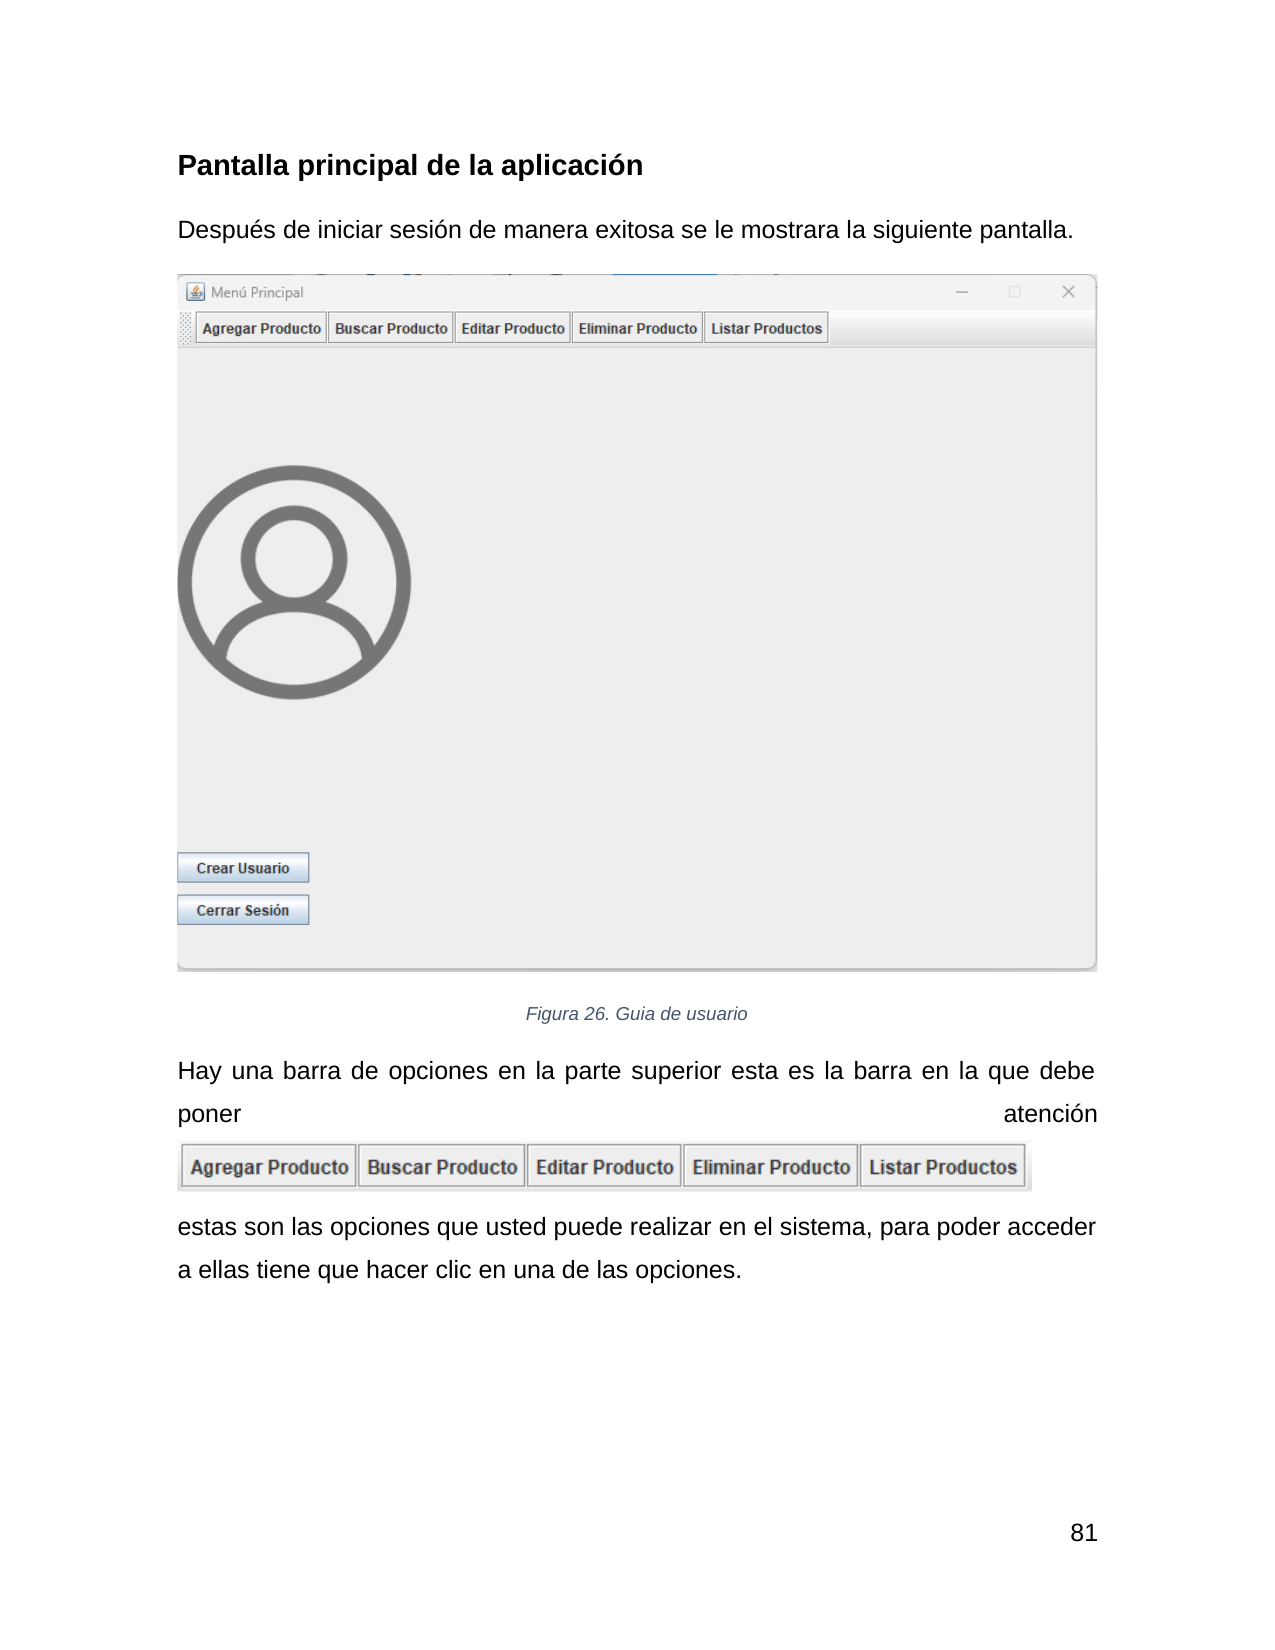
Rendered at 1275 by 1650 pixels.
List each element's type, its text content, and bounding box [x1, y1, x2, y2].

text Pantalla principal de la aplicación [177, 148, 1098, 181]
picture [177, 1141, 1032, 1192]
picture [177, 274, 1098, 972]
text Después de iniciar sesión de manera exitosa se le mostrara la siguiente pantalla. [177, 215, 1098, 243]
text Hay una barra de opciones en la parte superior esta es la barra en la que debe poner atención estas son las opciones que usted puede realizar en el sistema, para poder acceder a ellas tiene que hacer clic en una de las opciones. [177, 1056, 1098, 1283]
text Figura 26. Guia de usuario [177, 1002, 1098, 1024]
